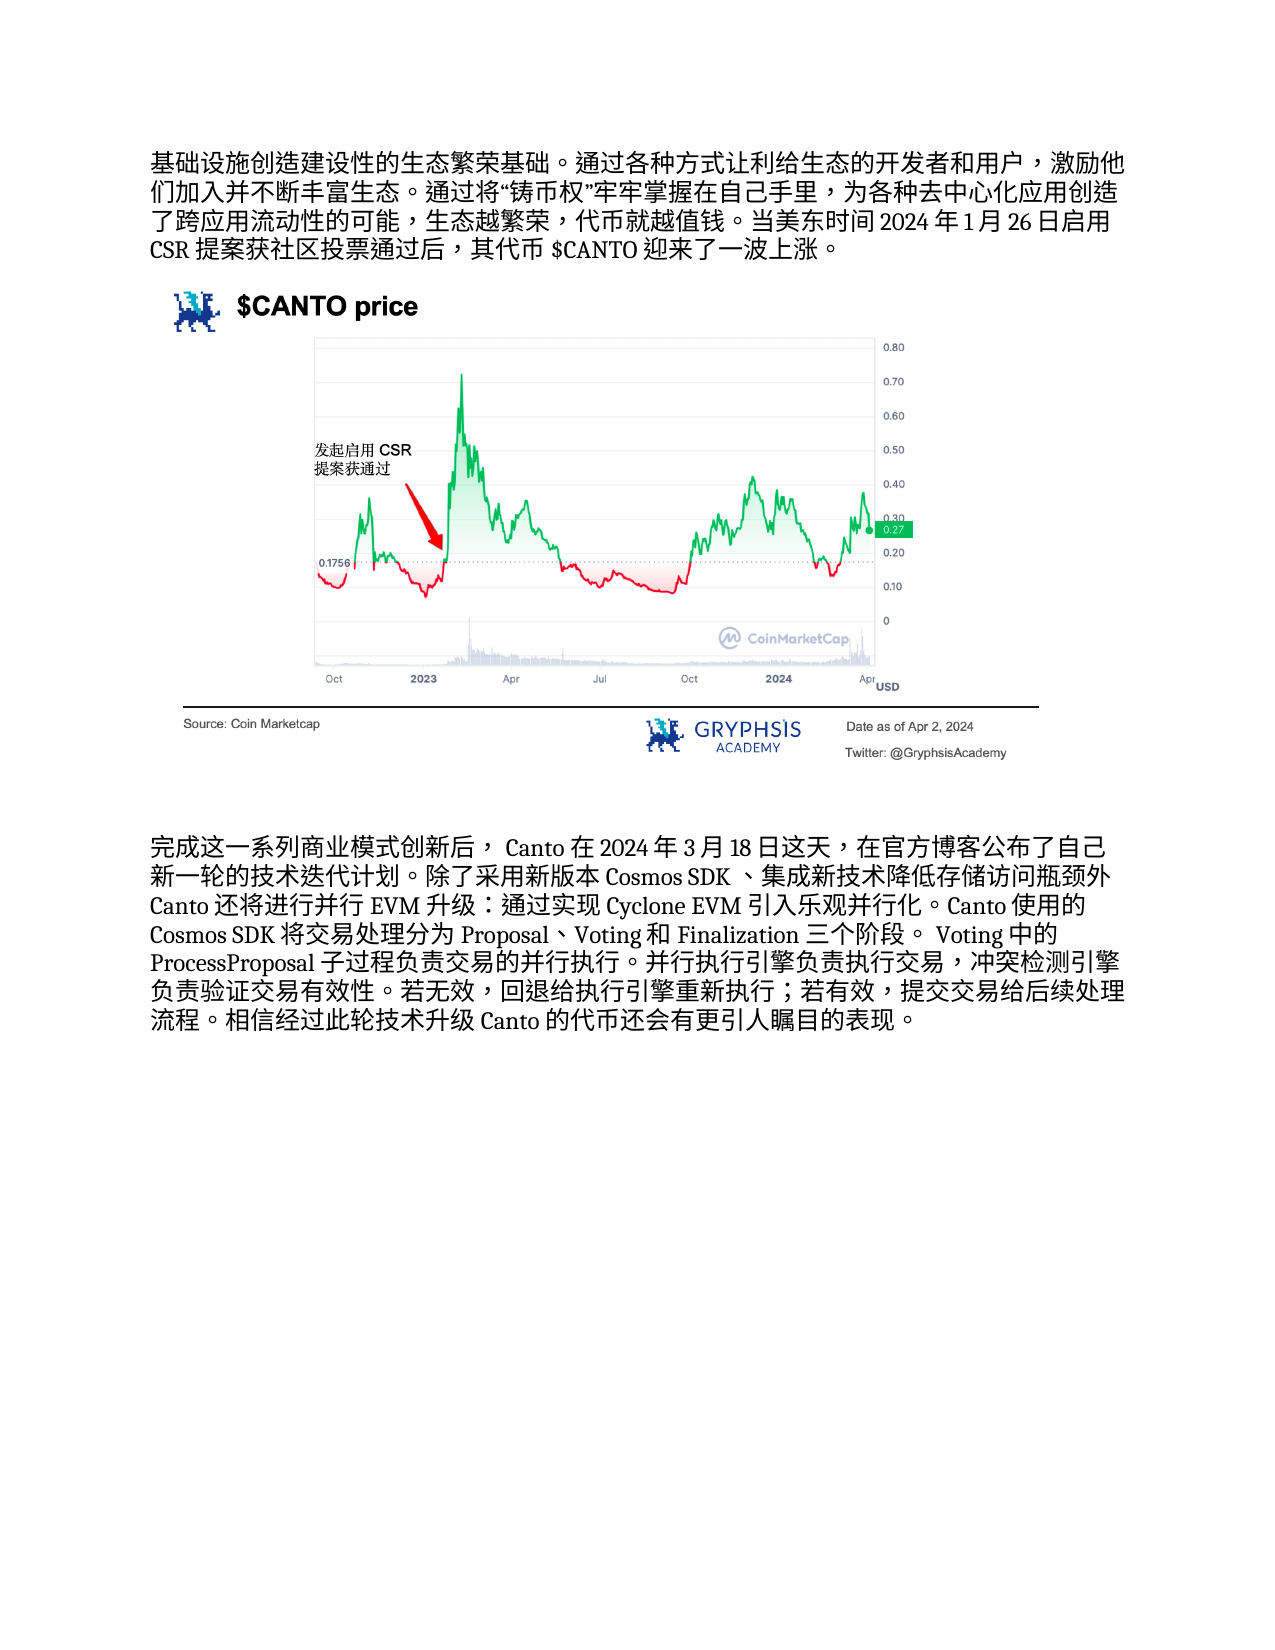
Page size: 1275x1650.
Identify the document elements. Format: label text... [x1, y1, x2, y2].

picture [168, 283, 1044, 766]
text 完成这一系列商业模式创新后， Canto 在2024年3月18日这天，在官方博客公布了自己新一轮的技术迭代计划。除了采用新版本 Cosmos SDK 、集成新技术降低存储访问瓶颈外 Canto 还将进行并行 EVM 升级：通过实现 Cyclone EVM 引入乐观并行化。Canto 使用的Cosmos SDK将交易处理分为 Proposal、Voting和 Finalization 三个阶段。 Voting 中的 ProcessProposal 子过程负责交易的并行执行。并行执行引擎负责执行交易，冲突检测引擎负责验证交易有效性。若无效，回退给执行引擎重新执行；若有效，提交交易给后续处理流程。相信经过此轮技术升级 Canto 的代币还会有更引人瞩目的表现。 [150, 834, 1125, 1036]
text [150, 150, 1125, 265]
